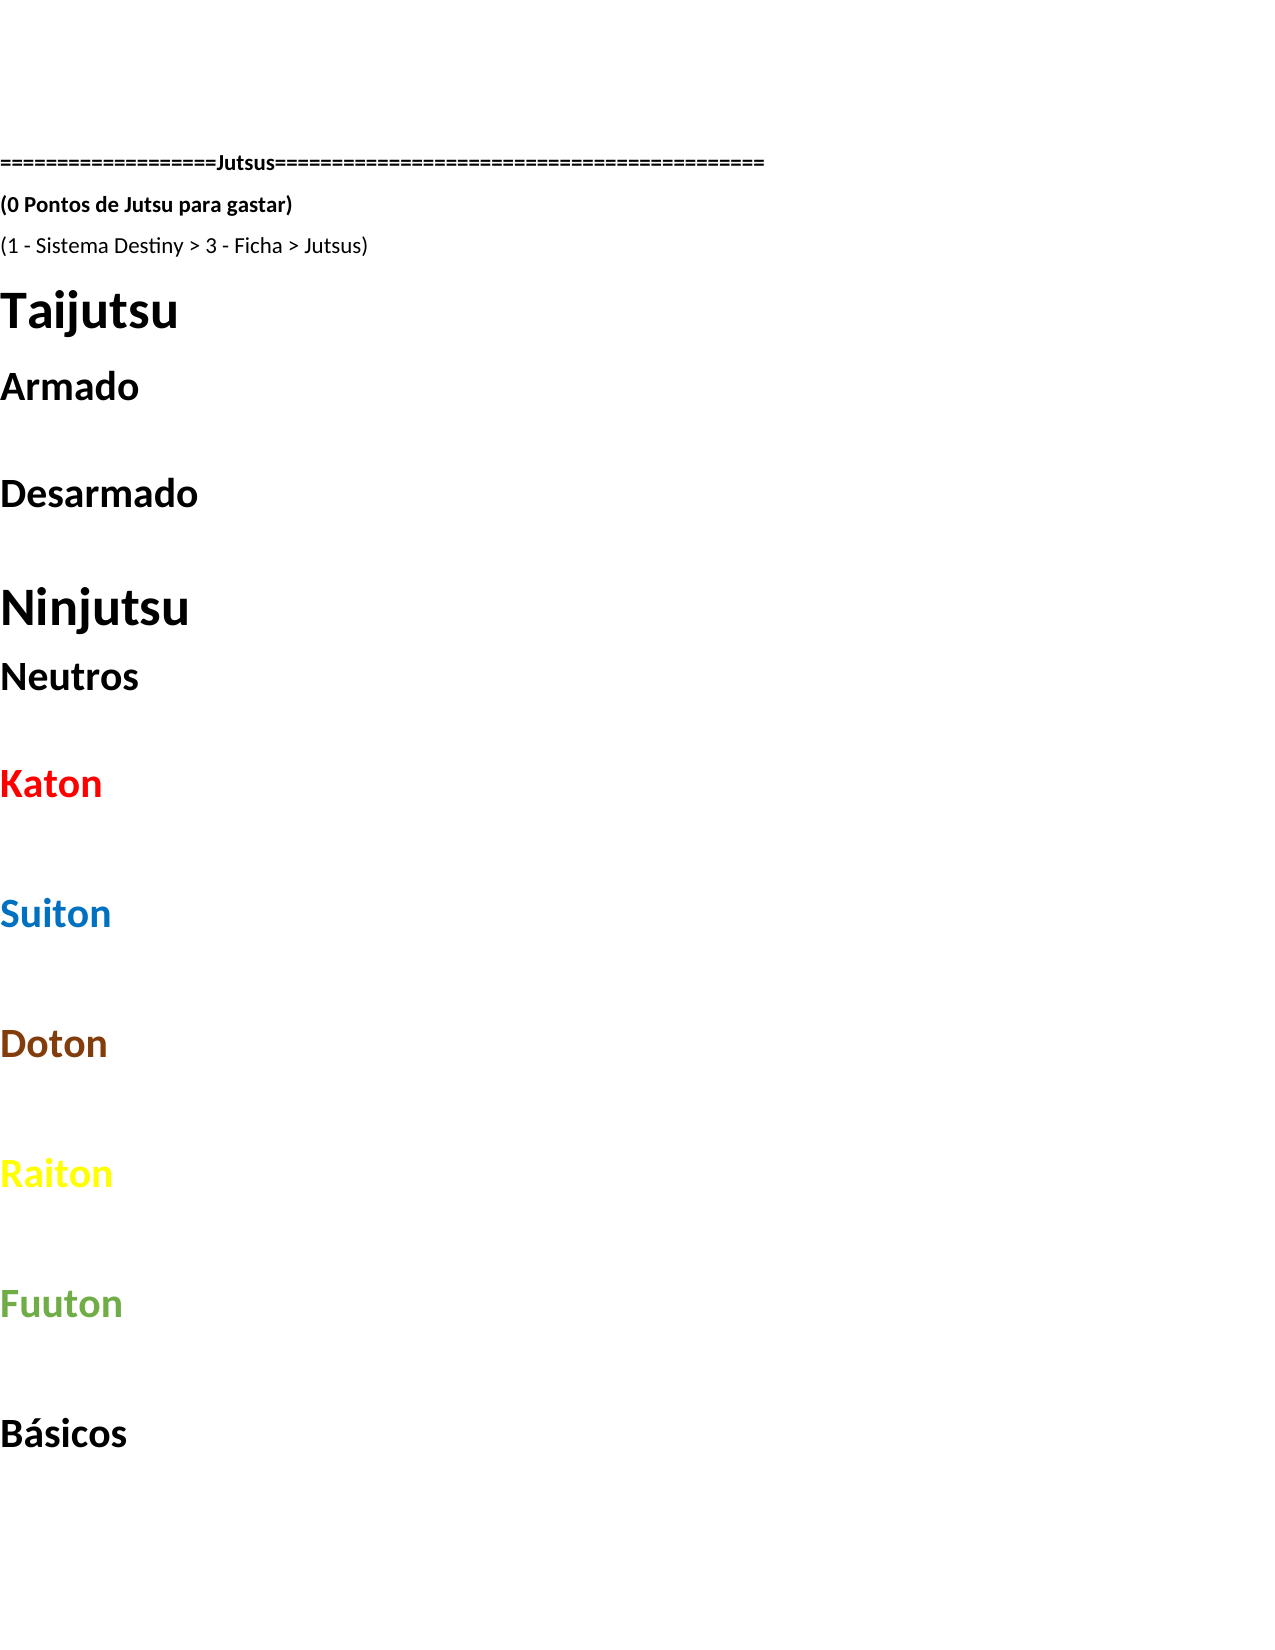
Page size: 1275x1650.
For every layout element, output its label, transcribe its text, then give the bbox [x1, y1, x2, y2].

text Desarmado [0, 471, 1275, 516]
text Neutros [0, 654, 1275, 700]
text (0 Pontos de Jutsu para gastar) [0, 192, 1275, 217]
text Fuuton [0, 1281, 1275, 1326]
text Katon [0, 761, 1275, 807]
text Doton [0, 1021, 1275, 1067]
text Raiton [0, 1151, 1275, 1196]
text Armado [0, 364, 1275, 409]
text Básicos [0, 1411, 1275, 1456]
text Taijutsu [0, 276, 1275, 342]
text ===================Jutsus=========================================== [0, 150, 1275, 175]
text Ninjutsu [0, 578, 1275, 637]
text (1 - Sistema Destiny > 3 - Ficha > Jutsus) [0, 234, 1275, 259]
text Suiton [0, 891, 1275, 937]
